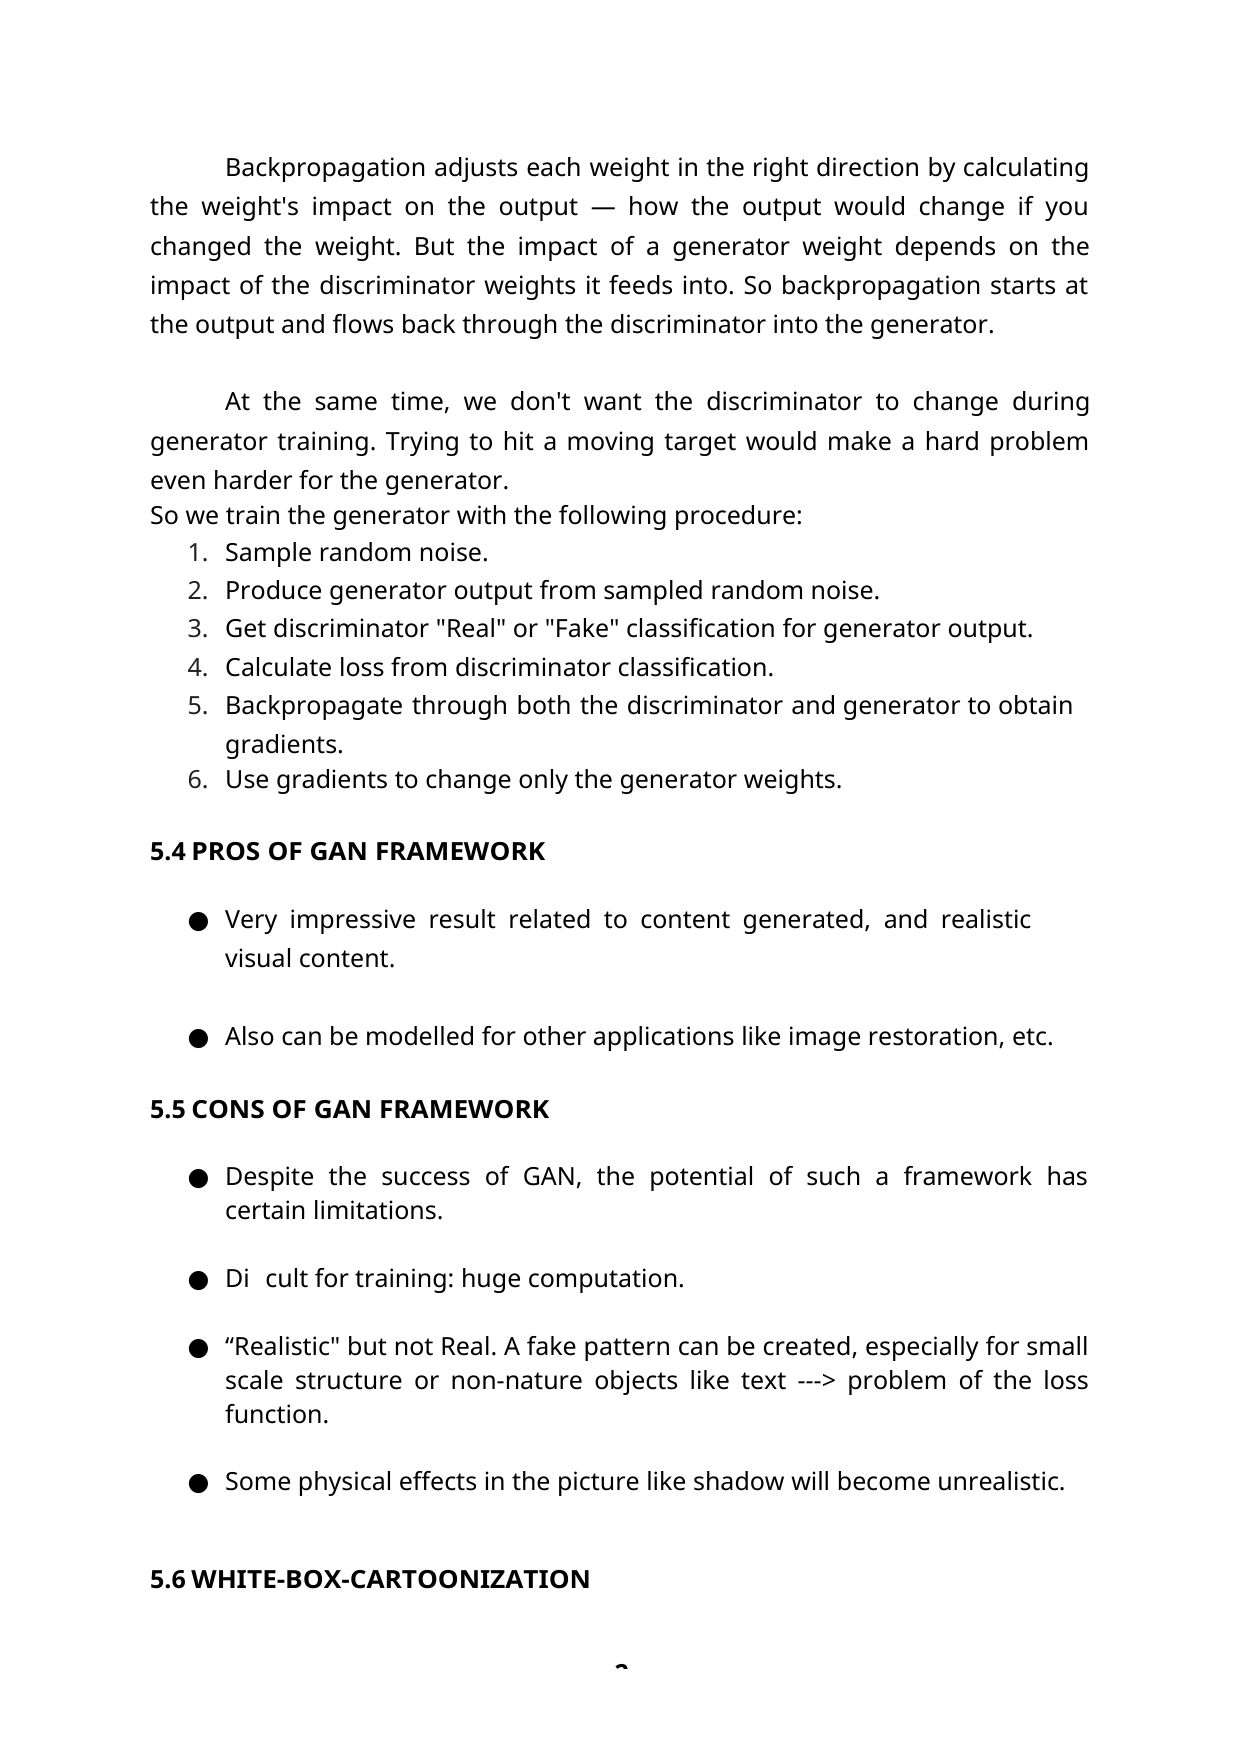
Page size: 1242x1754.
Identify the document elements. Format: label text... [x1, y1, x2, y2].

list Also can be modelled for other applications like image restoration, etc. [187, 1018, 1187, 1052]
subtitle WHITE-BOX-CARTOONIZATION [150, 1562, 1187, 1596]
subtitle CONS OF GAN FRAMEWORK [150, 1091, 1187, 1125]
text At the same time, we don't want the discriminator to change during generator training. Trying to hit a moving target would make a hard problem even harder for the generator. [150, 384, 1090, 496]
list Sample random noise. [187, 534, 1187, 568]
list Produce generator output from sampled random noise. [187, 573, 1187, 607]
list Use gradients to change only the generator weights. [187, 766, 1187, 795]
list Backpropagate through both the discriminator and generator to obtain gradients. [187, 688, 1090, 761]
text Backpropagation adjusts each weight in the right direction by calculating the weight's impact on the output — how the output would change if you changed the weight. But the impact of a generator weight depends on the impact of the discriminator weights it feeds into. So backpropagation starts at the output and ﬂows back through the discriminator into the generator. [150, 150, 1089, 341]
list Very impressive result related to content generated, and realistic visual content. [187, 901, 1089, 974]
list Some physical effects in the picture like shadow will become unrealistic. [187, 1464, 1187, 1498]
list Get discriminator "Real" or "Fake" classiﬁcation for generator output. [187, 611, 1187, 645]
text So we train the generator with the following procedure: [150, 502, 1187, 530]
list Calculate loss from discriminator classiﬁcation. [187, 649, 1187, 683]
list Di cult for training: huge computation. [187, 1261, 1187, 1295]
list Despite the success of GAN, the potential of such a framework has certain limitations. [187, 1159, 1089, 1227]
subtitle PROS OF GAN FRAMEWORK [150, 833, 1187, 868]
list “Realistic" but not Real. A fake pattern can be created, especially for small scale structure or non-nature objects like text ---> problem of the loss function. [187, 1328, 1090, 1431]
